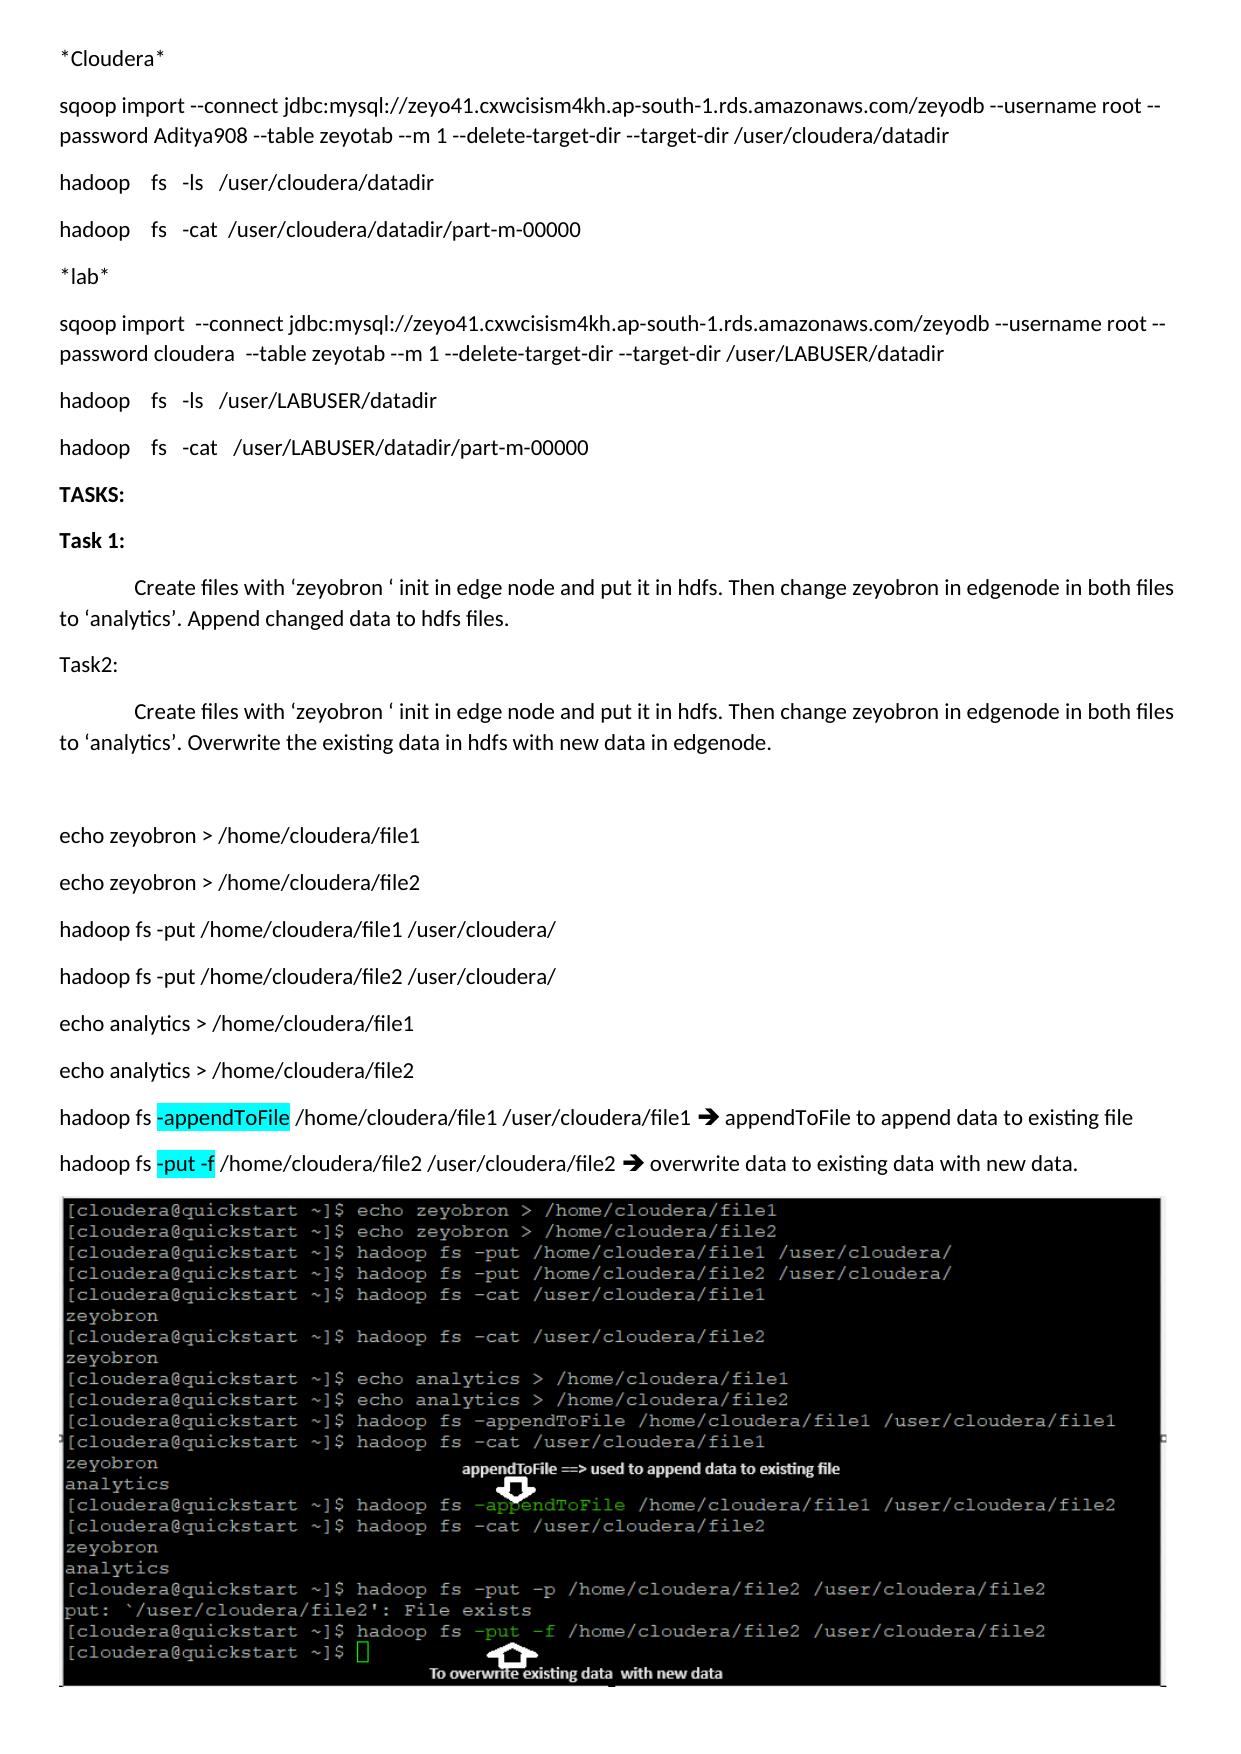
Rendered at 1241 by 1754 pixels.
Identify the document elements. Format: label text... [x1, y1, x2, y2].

text echo zeyobron > /home/cloudera/file1 [59, 821, 1196, 849]
text echo analytics > /home/cloudera/file1 [59, 1009, 1196, 1037]
picture [59, 1196, 1167, 1687]
text Task 1: [59, 527, 1196, 555]
text *lab* [59, 262, 1196, 290]
text hadoop fs -cat /user/cloudera/datadir/part-m-00000 [59, 215, 1196, 243]
text sqoop import --connect jdbc:mysql://zeyo41.cxwcisism4kh.ap-south-1.rds.amazonaws.com/zeyodb --username root --password cloudera --table zeyotab --m 1 --delete-target-dir --target-dir /user/LABUSER/datadir [59, 309, 1196, 367]
text hadoop fs -cat /user/LABUSER/datadir/part-m-00000 [59, 433, 1196, 461]
text Task2: [59, 651, 1196, 679]
text echo analytics > /home/cloudera/file2 [59, 1056, 1196, 1084]
text sqoop import --connect jdbc:mysql://zeyo41.cxwcisism4kh.ap-south-1.rds.amazonaws.com/zeyodb --username root --password Aditya908 --table zeyotab --m 1 --delete-target-dir --target-dir /user/cloudera/datadir [59, 91, 1196, 149]
text *Cloudera* [59, 44, 1196, 72]
text TASKS: [59, 480, 1196, 508]
text echo zeyobron > /home/cloudera/file2 [59, 868, 1196, 896]
text Create files with ‘zeyobron ‘ init in edge node and put it in hdfs. Then change zeyobron in edgenode in both files to ‘analytics’. Overwrite the existing data in hdfs with new data in edgenode. [59, 697, 1196, 756]
text hadoop fs -put -f /home/cloudera/file2 /user/cloudera/file2 overwrite data to existing data with new data. [59, 1149, 1196, 1178]
text hadoop fs -ls /user/LABUSER/datadir [59, 386, 1196, 414]
text Create files with ‘zeyobron ‘ init in edge node and put it in hdfs. Then change zeyobron in edgenode in both files to ‘analytics’. Append changed data to hdfs files. [59, 573, 1196, 632]
text hadoop fs -ls /user/cloudera/datadir [59, 168, 1196, 196]
text hadoop fs -put /home/cloudera/file1 /user/cloudera/ [59, 915, 1196, 943]
text hadoop fs -appendToFile /home/cloudera/file1 /user/cloudera/file1 appendToFile to append data to existing file [290, 1103, 1196, 1131]
text hadoop fs -put /home/cloudera/file2 /user/cloudera/ [59, 962, 1196, 990]
